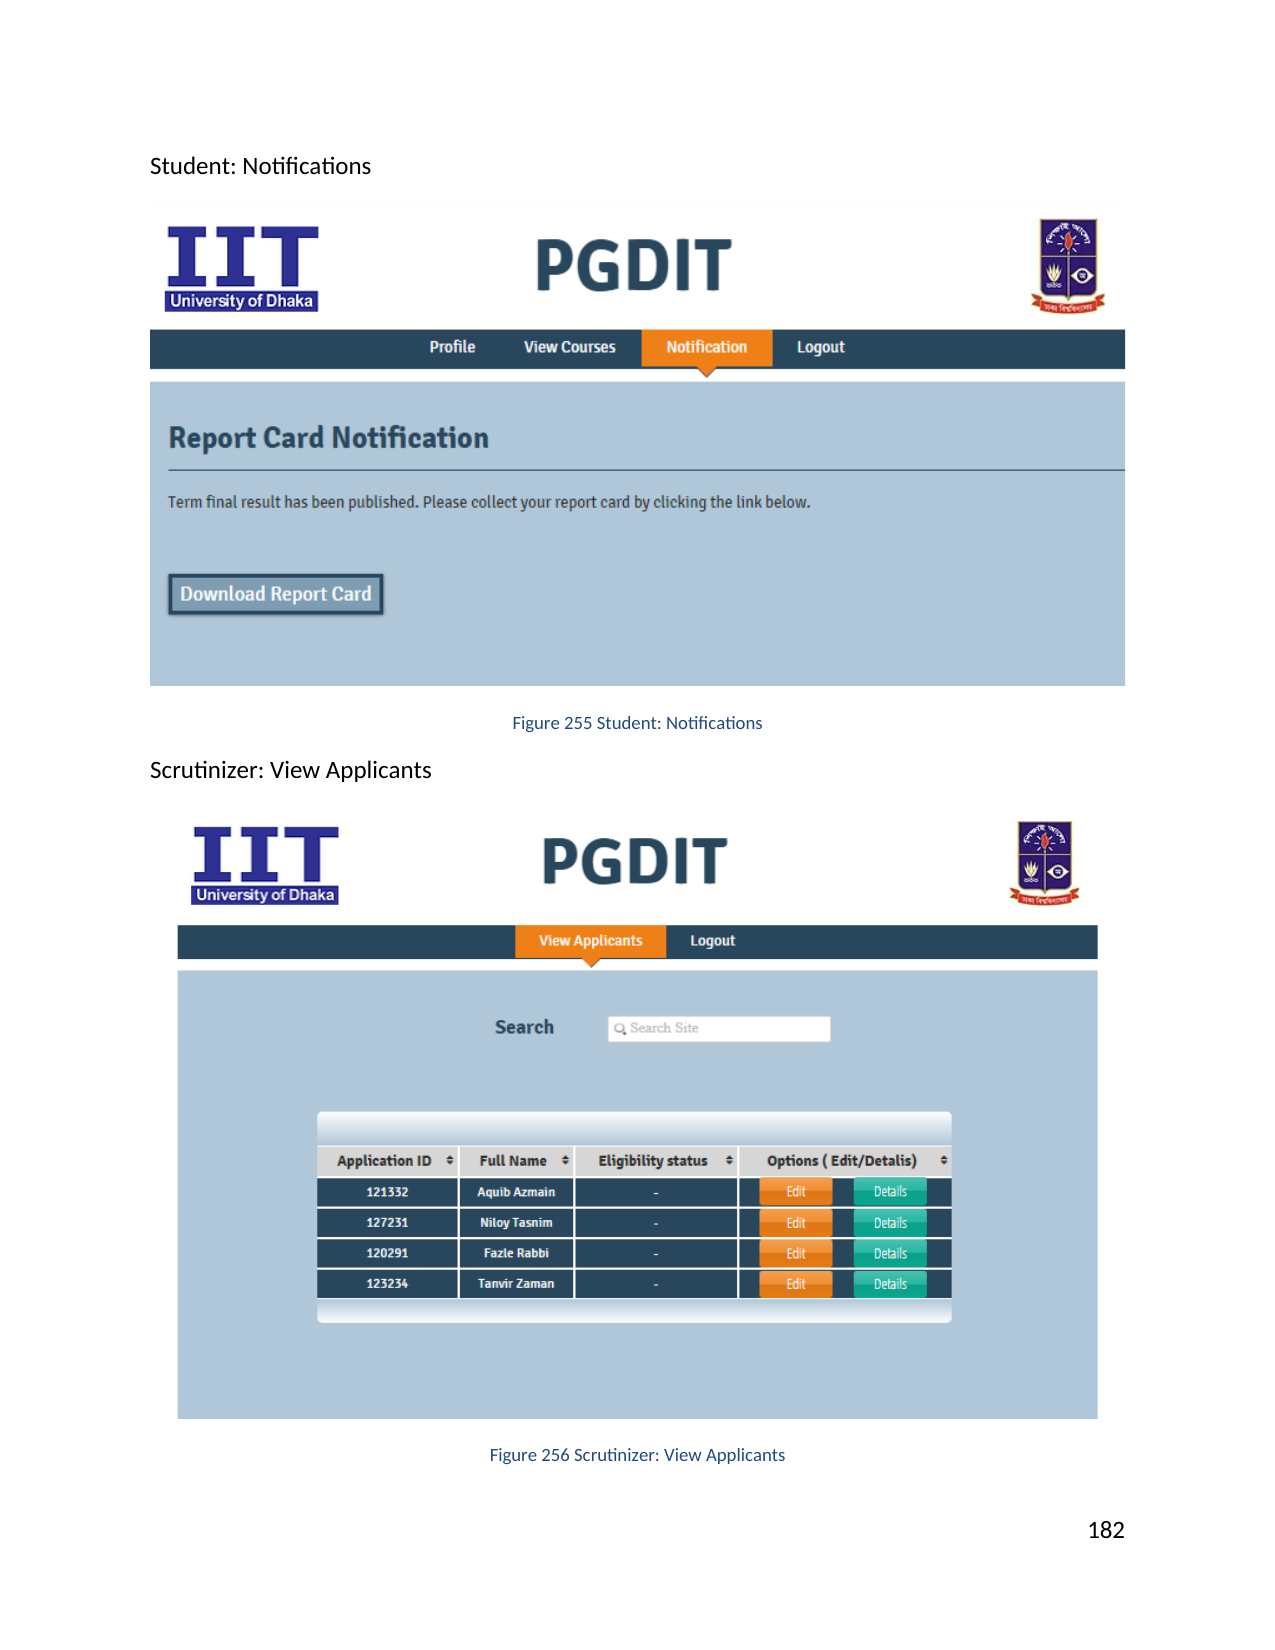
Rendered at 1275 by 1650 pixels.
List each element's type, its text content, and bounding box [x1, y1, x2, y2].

picture [150, 205, 1125, 686]
text Student: Notifications [150, 150, 1125, 181]
text Figure 255 Student: Notifications [150, 711, 1125, 734]
text Scrutinizer: View Applicants [150, 754, 1125, 785]
picture [177, 810, 1098, 1419]
text Figure 256 Scrutinizer: View Applicants [150, 1443, 1125, 1466]
